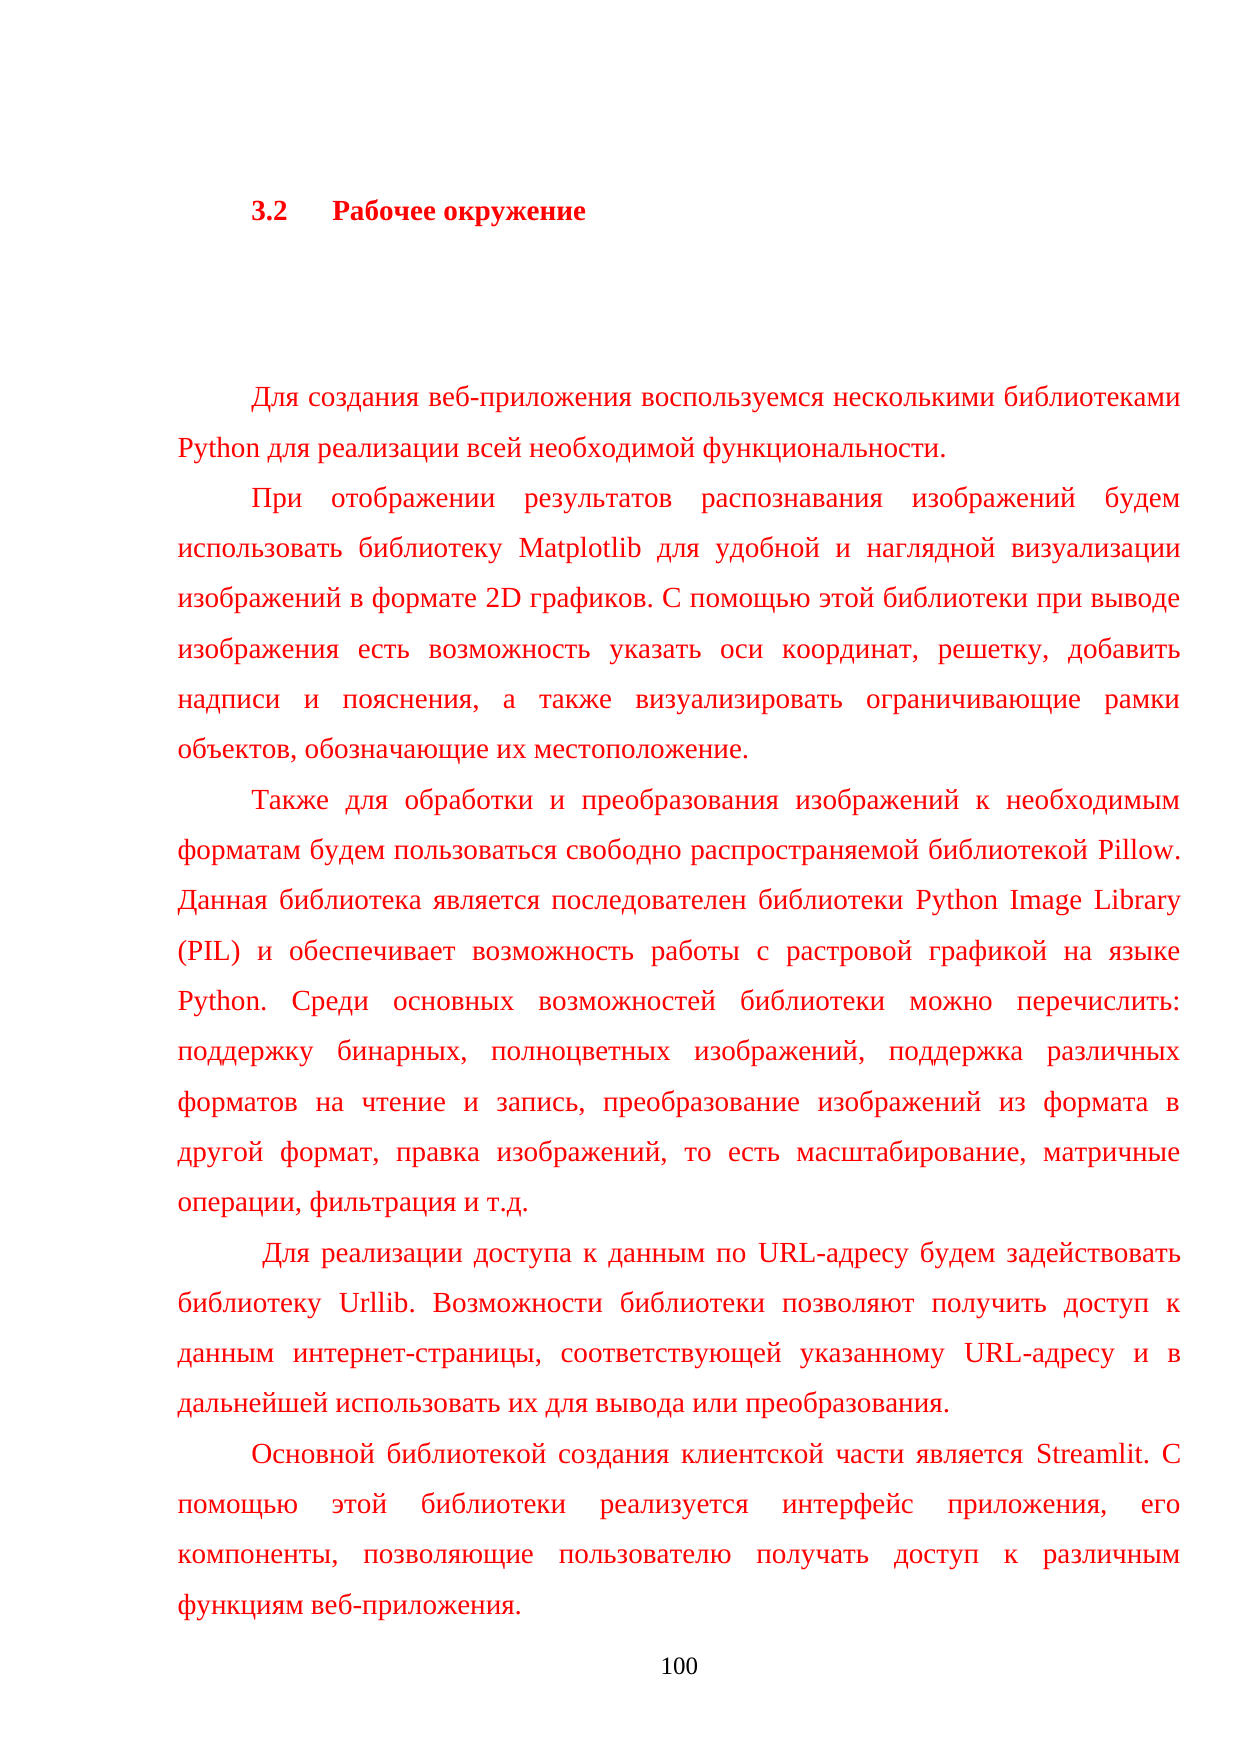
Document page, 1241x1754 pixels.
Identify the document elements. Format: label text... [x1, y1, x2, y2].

text Для реализации доступа к данным по URL-адресу будем задействовать библиотеку Urllib. Возможности библиотеки позволяют получить доступ к данным интернет-страницы, соответствующей указанному URL-адресу и в дальнейшей использовать их для вывода или преобразования. [177, 1235, 1181, 1419]
text Для создания веб-приложения воспользуемся несколькими библиотеками Python для реализации всей необходимой функциональности. [177, 379, 1181, 463]
text Также для обработки и преобразования изображений к необходимым форматам будем пользоваться свободно распространяемой библиотекой Pillow. Данная библиотека является последователен библиотеки Python Image Library (PIL) и обеспечивает возможность работы с растровой графикой на языке Python. Среди основных возможностей библиотеки можно перечислить: поддержку бинарных, полноцветных изображений, поддержка различных форматов на чтение и запись, преобразование изображений из формата в другой формат, правка изображений, то есть масштабирование, матричные операции, фильтрация и т.д. [177, 782, 1181, 1218]
text Основной библиотекой создания клиентской части является Streamlit. С помощью этой библиотеки реализуется интерфейс приложения, его компоненты, позволяющие пользователю получать доступ к различным функциям веб-приложения. [177, 1436, 1181, 1620]
subtitle Рабочее окружение [177, 193, 1181, 227]
text При отображении результатов распознавания изображений будем использовать библиотеку Matplotlib для удобной и наглядной визуализации изображений в формате 2D графиков. С помощью этой библиотеки при выводе изображения есть возможность указать оси координат, решетку, добавить надписи и пояснения, а также визуализировать ограничивающие рамки объектов, обозначающие их местоположение. [177, 480, 1181, 765]
